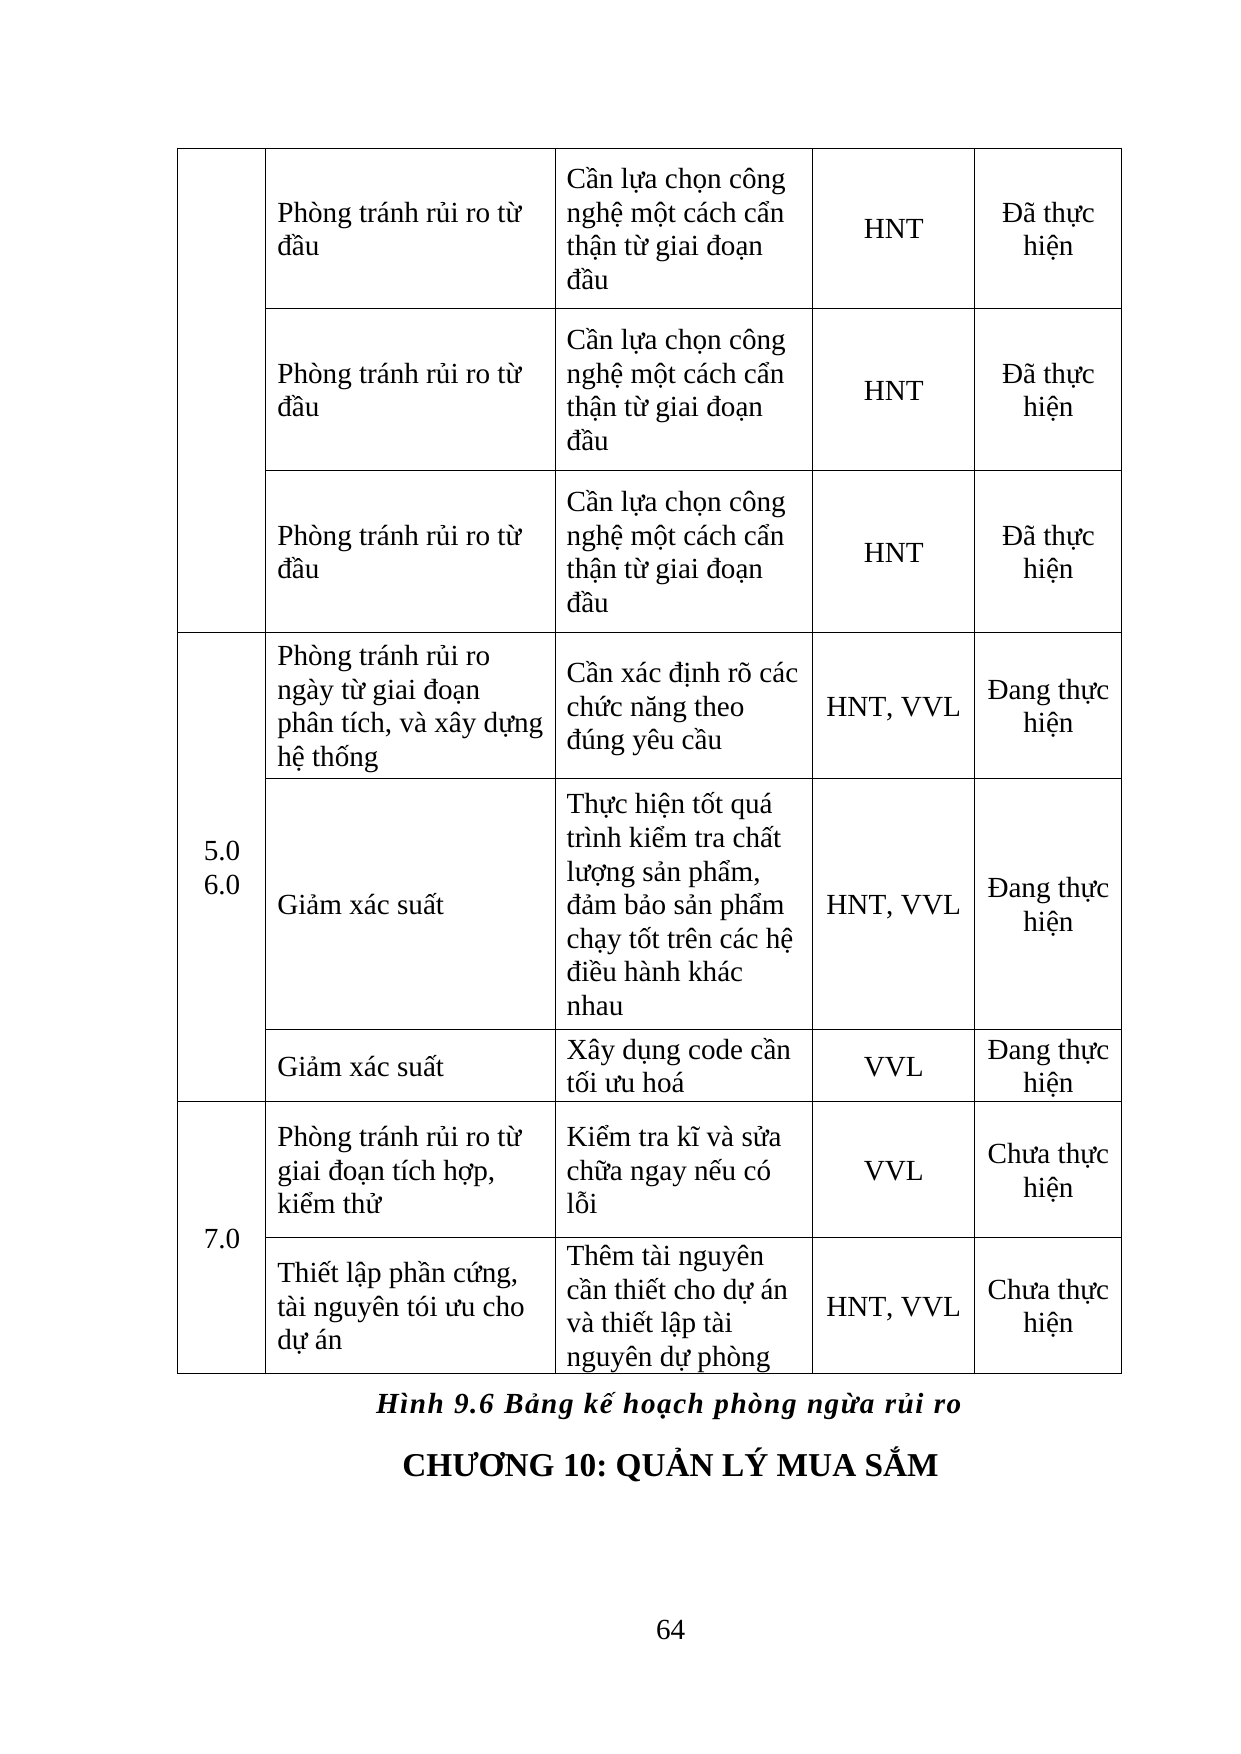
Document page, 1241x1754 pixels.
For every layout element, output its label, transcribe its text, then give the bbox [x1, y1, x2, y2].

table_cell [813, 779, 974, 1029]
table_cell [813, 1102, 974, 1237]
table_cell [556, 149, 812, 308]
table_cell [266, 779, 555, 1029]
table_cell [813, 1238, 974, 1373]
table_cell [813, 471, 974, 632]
subtitle Hình 9.6 Bảng kế hoạch phòng ngừa rủi ro [177, 1386, 1122, 1420]
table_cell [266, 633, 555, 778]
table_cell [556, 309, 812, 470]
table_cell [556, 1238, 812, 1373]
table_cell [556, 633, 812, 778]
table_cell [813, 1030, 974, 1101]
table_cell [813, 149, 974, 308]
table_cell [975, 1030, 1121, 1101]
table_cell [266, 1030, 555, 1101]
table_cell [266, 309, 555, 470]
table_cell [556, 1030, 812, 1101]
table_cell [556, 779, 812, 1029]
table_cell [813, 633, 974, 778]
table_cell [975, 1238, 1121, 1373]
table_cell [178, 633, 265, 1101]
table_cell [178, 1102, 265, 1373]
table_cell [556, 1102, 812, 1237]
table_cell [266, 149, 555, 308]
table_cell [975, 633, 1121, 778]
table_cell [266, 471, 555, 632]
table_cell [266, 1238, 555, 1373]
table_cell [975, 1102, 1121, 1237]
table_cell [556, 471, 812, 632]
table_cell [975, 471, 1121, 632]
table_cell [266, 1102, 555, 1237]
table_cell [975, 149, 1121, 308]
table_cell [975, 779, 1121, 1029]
subtitle CHƯƠNG 10: QUẢN LÝ MUA SẮM [177, 1445, 1122, 1483]
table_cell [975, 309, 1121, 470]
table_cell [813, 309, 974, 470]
